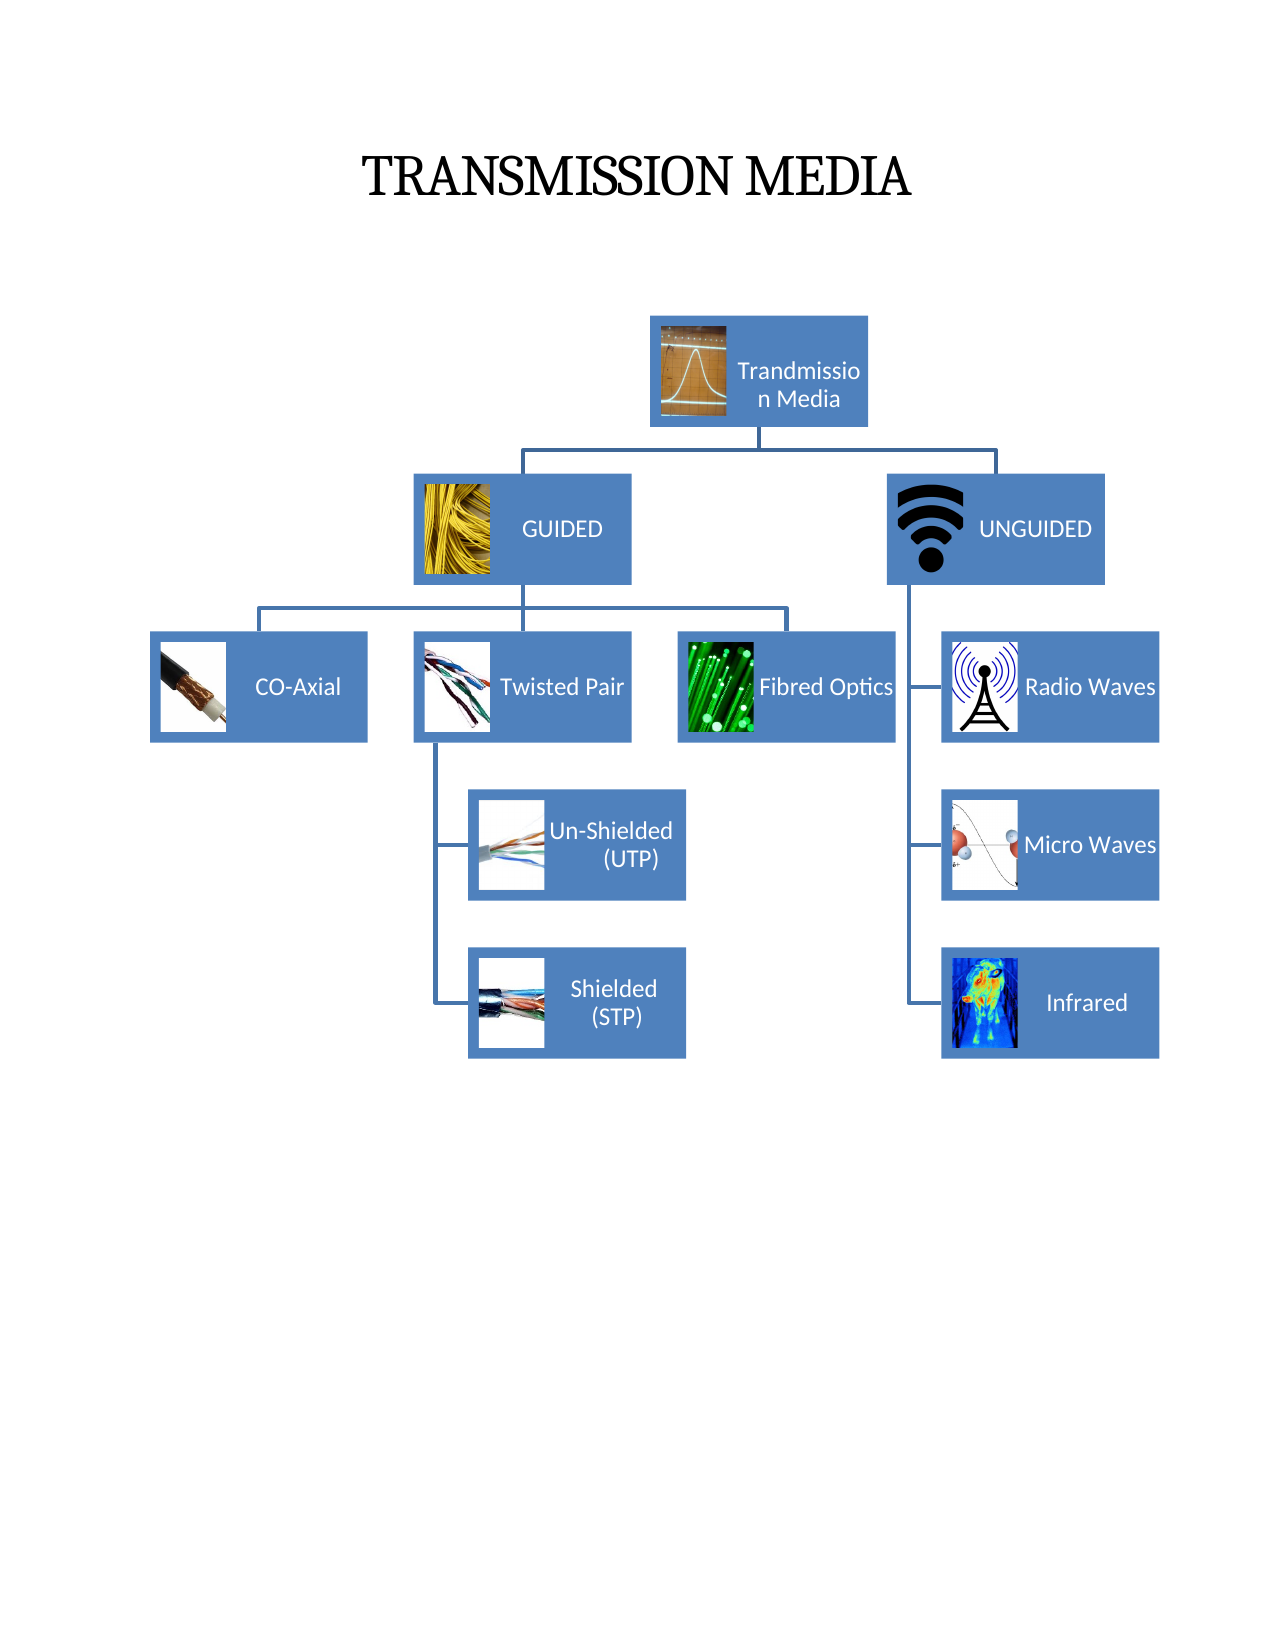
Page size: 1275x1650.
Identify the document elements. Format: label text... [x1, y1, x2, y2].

picture [952, 800, 1018, 890]
picture [897, 484, 964, 574]
picture [688, 642, 754, 732]
picture [661, 326, 727, 416]
picture [424, 484, 490, 574]
picture [424, 642, 490, 732]
picture [160, 642, 226, 732]
picture [478, 958, 545, 1048]
picture [952, 958, 1018, 1048]
title Transmission media [150, 150, 1125, 207]
picture [952, 642, 1018, 732]
picture [478, 800, 545, 890]
